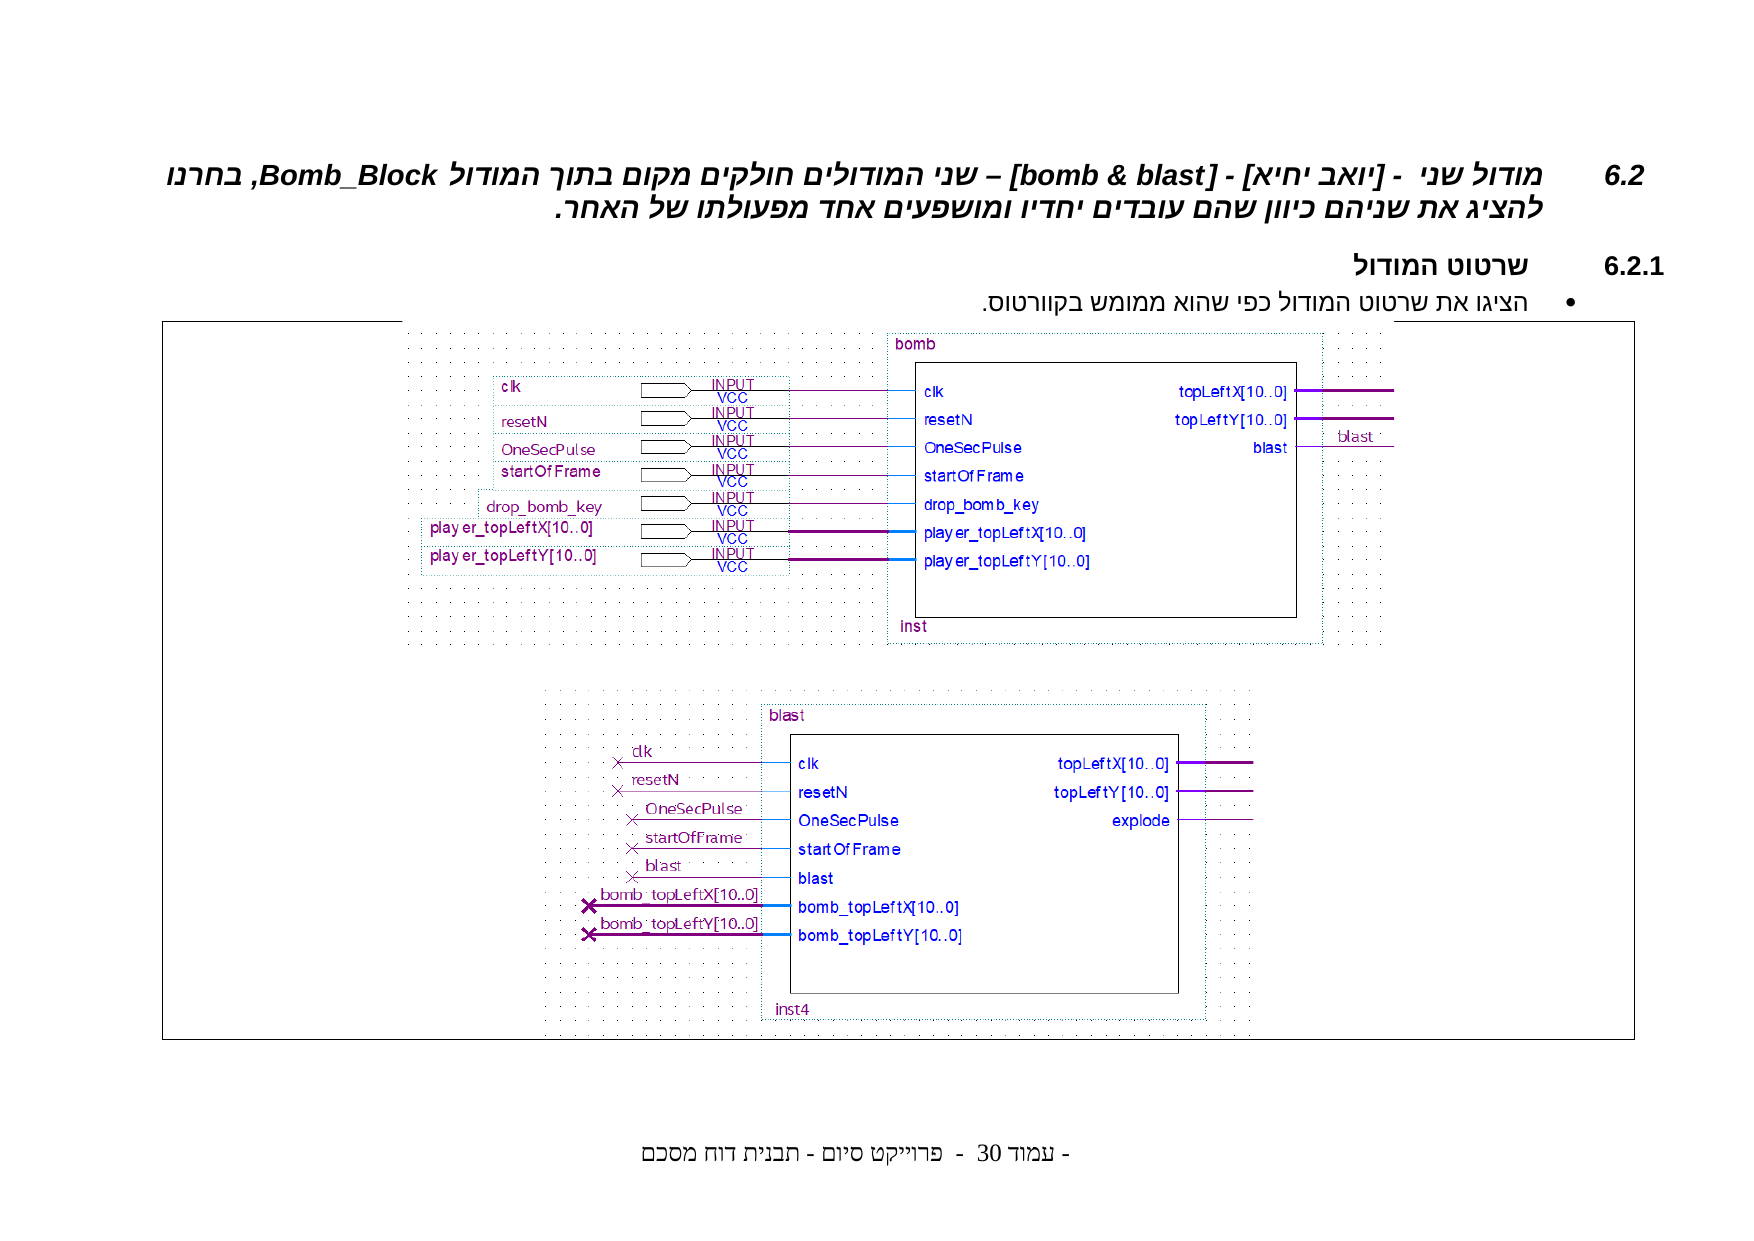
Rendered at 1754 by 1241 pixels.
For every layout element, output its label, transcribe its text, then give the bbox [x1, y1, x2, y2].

list הציגו את שרטוט המודול כפי שהוא ממומש בקוורטוס. [150, 287, 1566, 316]
picture [543, 679, 1254, 1039]
table_header [163, 322, 1634, 1039]
picture [402, 321, 1395, 651]
subtitle מודול שני - [יואב יחיא] - [bomb & blast] – שני המודולים חולקים מקום בתוך המודול Bomb_Block, בחרנו להציג את שניהם כיוון שהם עובדים יחדיו ומושפעים אחד מפעולתו של האחר. [150, 158, 1604, 225]
subtitle שרטוט המודול [150, 250, 1604, 281]
